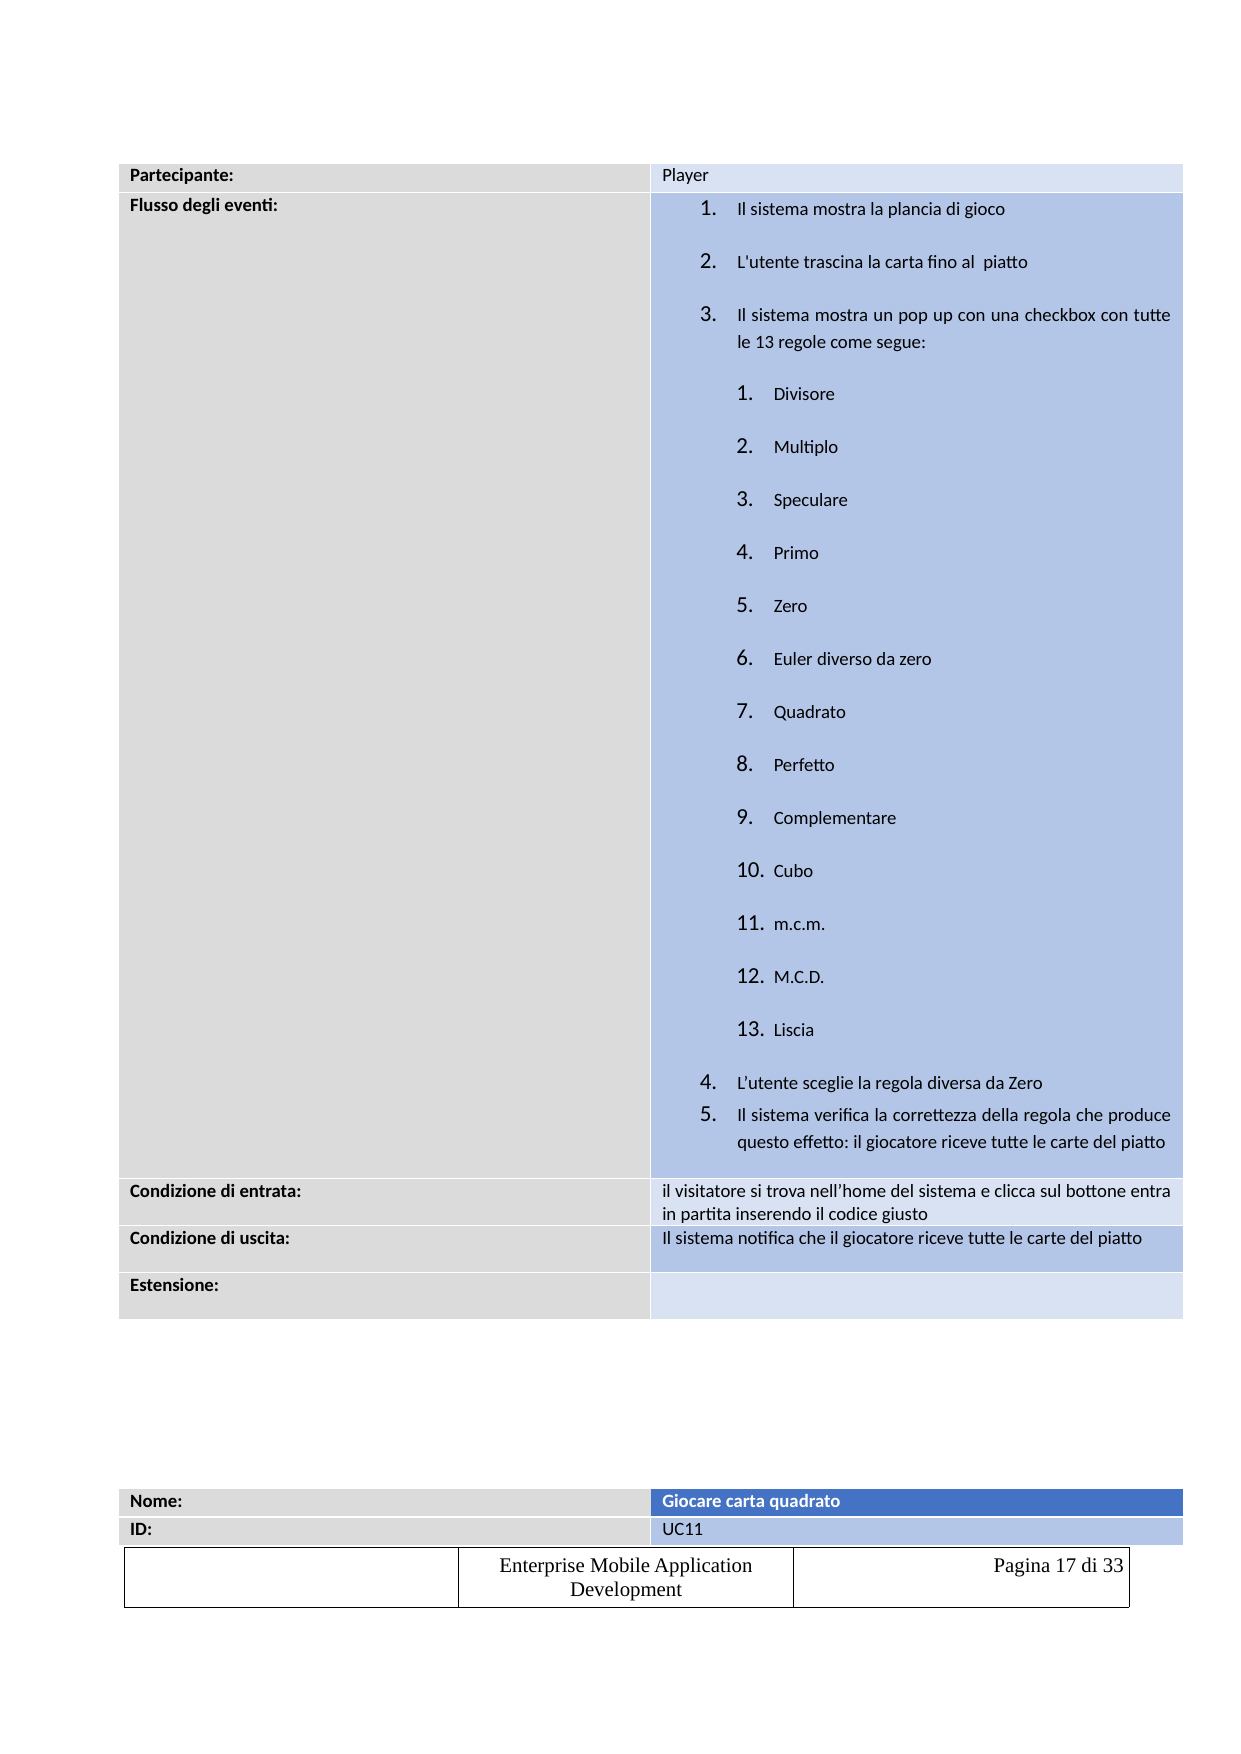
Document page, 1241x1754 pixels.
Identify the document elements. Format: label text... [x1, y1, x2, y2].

table_cell Estensione: [119, 1273, 650, 1319]
table_cell Player [651, 164, 1183, 192]
table_header Nome: [119, 1489, 651, 1516]
table_header Giocare carta quadrato [651, 1489, 1183, 1516]
table_cell Condizione di uscita: [119, 1226, 650, 1272]
table_cell il visitatore si trova nell’home del sistema e clicca sul bottone entra in partita inserendo il codice giusto [651, 1179, 1183, 1225]
table_cell Partecipante: [119, 164, 650, 192]
table_cell Il sistema notifica che il giocatore riceve tutte le carte del piatto [651, 1226, 1183, 1272]
table_cell Flusso degli eventi: [119, 193, 650, 1178]
table_cell Il sistema mostra la plancia di gioco L'utente trascina la carta fino al piatto Il sistema mostra un pop up con una checkbox con tutte le 13 regole come segue: Divisore Multiplo Speculare Primo Zero Euler diverso da zero Quadrato Perfetto Complementare Cubo m.c.m. M.C.D. Liscia L’utente sceglie la regola diversa da Zero Il sistema verifica la correttezza della regola che produce questo effetto: il giocatore riceve tutte le carte del piatto [651, 193, 1183, 1178]
table_cell ID: [119, 1518, 650, 1545]
table_cell UC11 [651, 1518, 1183, 1545]
table_cell [651, 1273, 1183, 1319]
table_cell Condizione di entrata: [119, 1179, 650, 1225]
